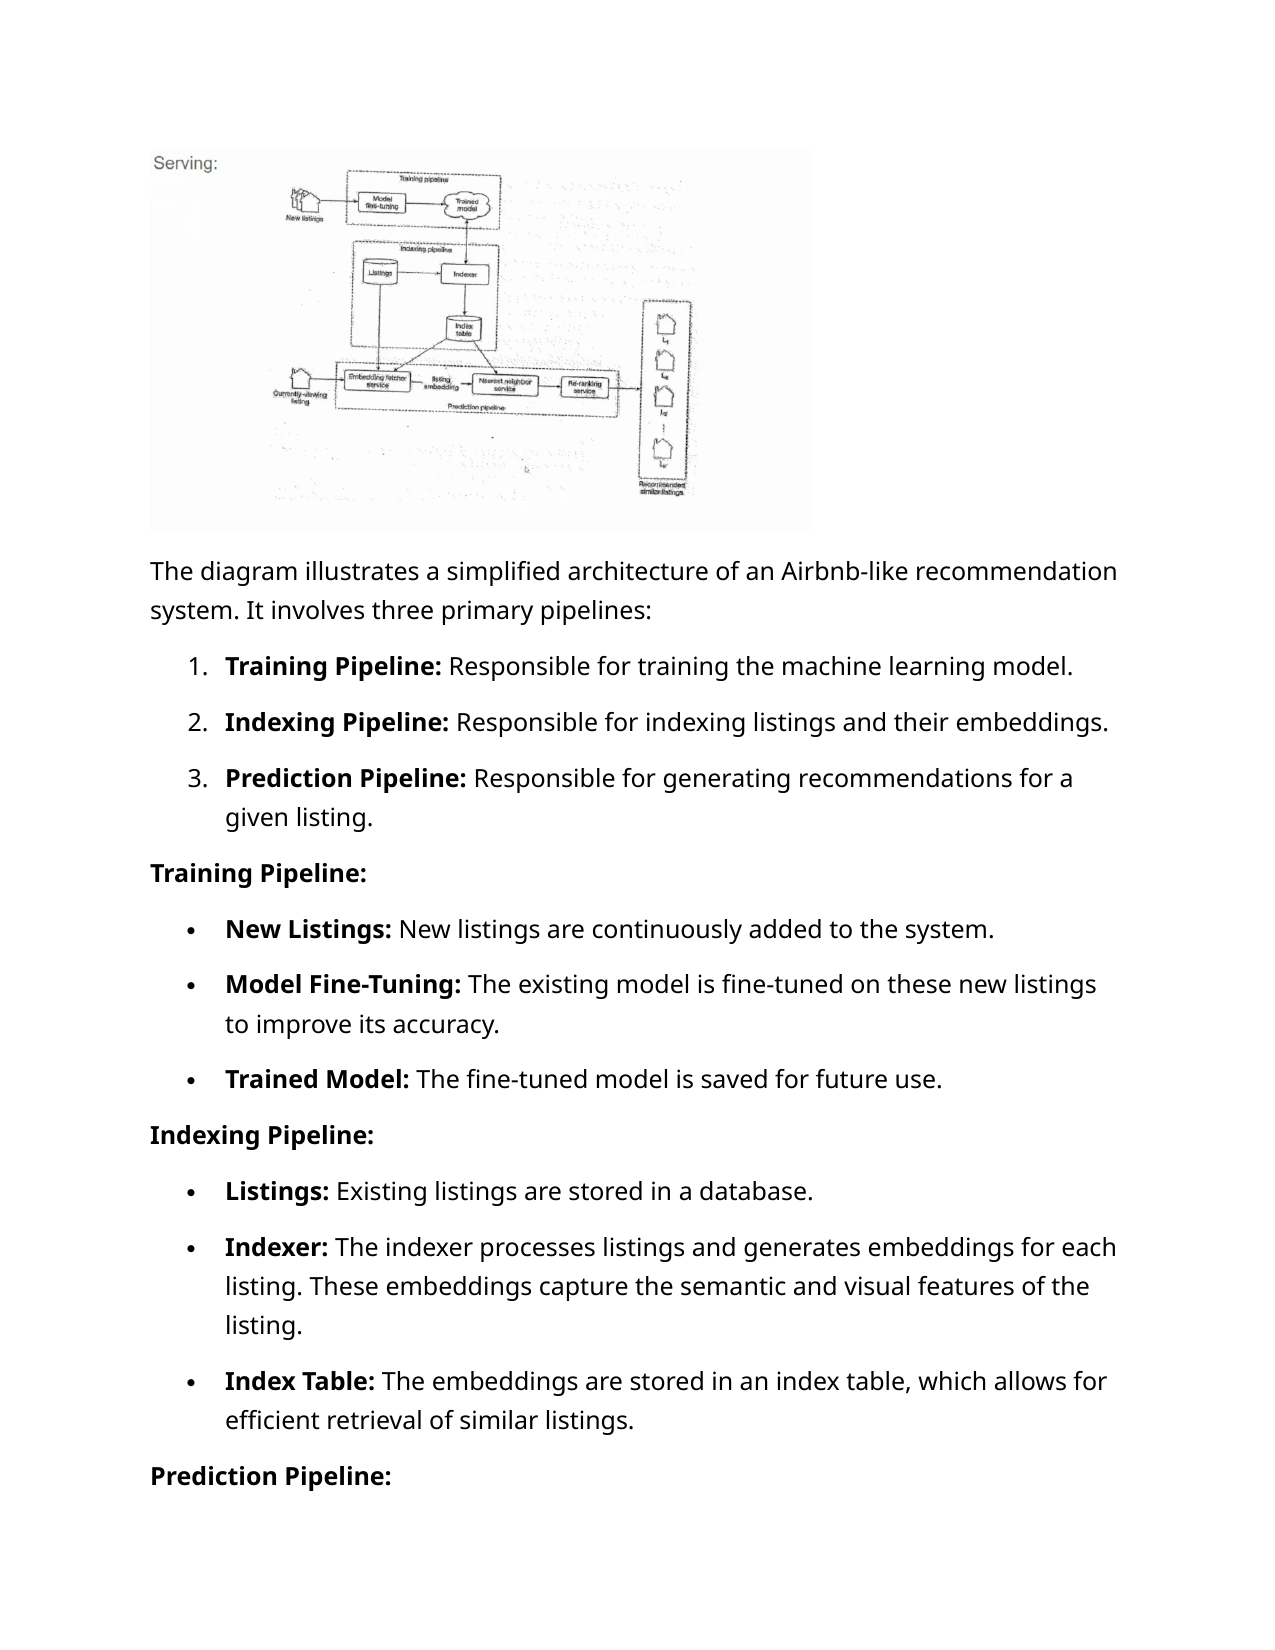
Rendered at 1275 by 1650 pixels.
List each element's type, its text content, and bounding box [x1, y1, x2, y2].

text The diagram illustrates a simplified architecture of an Airbnb-like recommendation system. It involves three primary pipelines: [150, 554, 1125, 627]
list New Listings: New listings are continuously added to the system. [187, 911, 1125, 945]
text Prediction Pipeline: [150, 1459, 1125, 1493]
list Trained Model: The fine-tuned model is saved for future use. [187, 1062, 1125, 1096]
text Indexing Pipeline: [150, 1118, 1125, 1152]
picture [150, 150, 812, 532]
list Training Pipeline: Responsible for training the machine learning model. [187, 649, 1125, 683]
list Index Table: The embeddings are stored in an index table, which allows for efficient retrieval of similar listings. [187, 1364, 1125, 1437]
list Prediction Pipeline: Responsible for generating recommendations for a given listing. [187, 760, 1125, 834]
list Indexer: The indexer processes listings and generates embeddings for each listing. These embeddings capture the semantic and visual features of the listing. [187, 1229, 1125, 1342]
text Training Pipeline: [150, 855, 1125, 889]
list Model Fine-Tuning: The existing model is fine-tuned on these new listings to improve its accuracy. [187, 967, 1125, 1040]
list Listings: Existing listings are stored in a database. [187, 1174, 1125, 1208]
list Indexing Pipeline: Responsible for indexing listings and their embeddings. [187, 704, 1125, 739]
